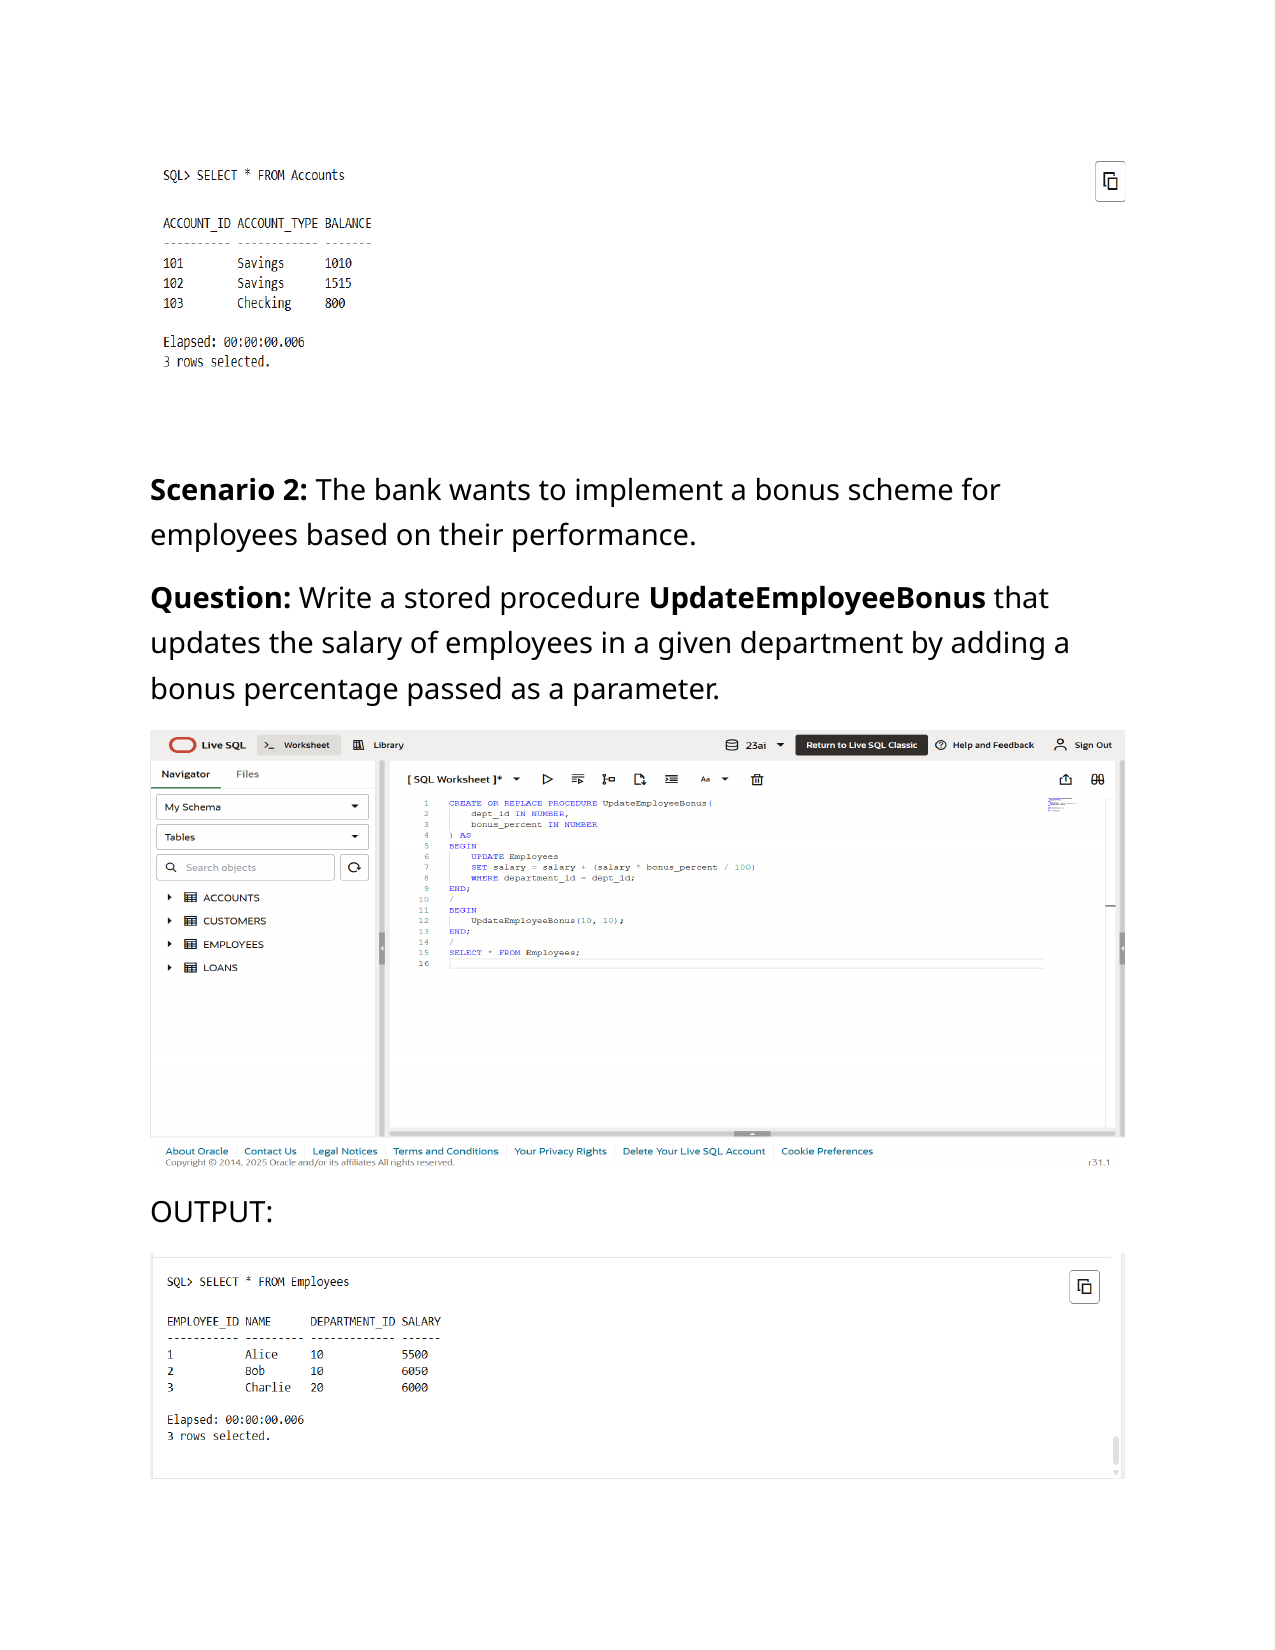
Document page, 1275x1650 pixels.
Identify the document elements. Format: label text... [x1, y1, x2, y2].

picture [150, 730, 1125, 1170]
text OUTPUT: [150, 1191, 1125, 1231]
text Question: Write a stored procedure UpdateEmployeeBonus that updates the salary of employees in a given department by adding a bonus percentage passed as a parameter. [150, 577, 1125, 708]
picture [150, 1253, 1125, 1479]
text Scenario 2: The bank wants to implement a bonus scheme for employees based on their performance. [150, 469, 1125, 554]
picture [150, 150, 1125, 385]
